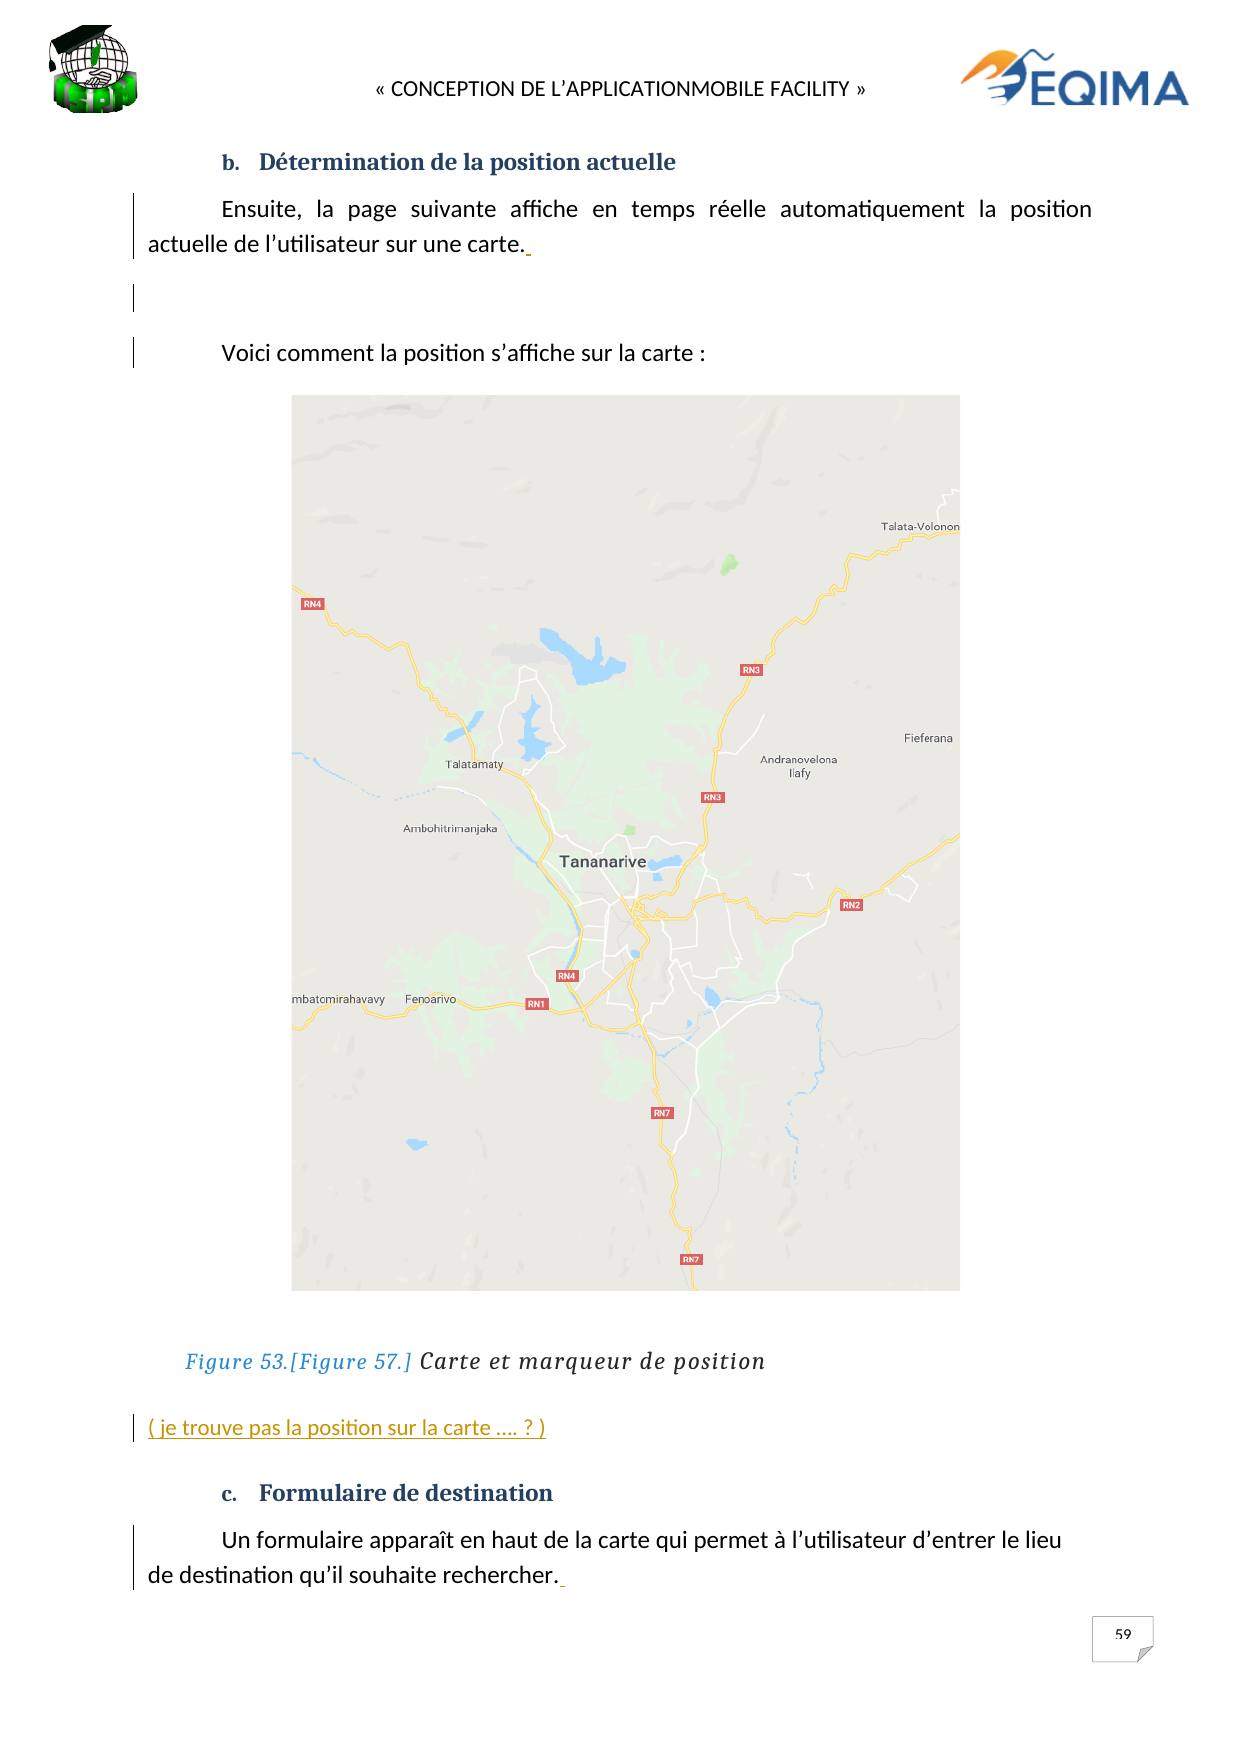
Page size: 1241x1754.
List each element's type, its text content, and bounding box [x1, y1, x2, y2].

picture [48, 25, 138, 113]
text Ensuite, la page suivante affiche en temps réelle automatiquement la position actuelle de l’utilisateur sur une carte. [148, 193, 1093, 259]
picture [961, 48, 1191, 105]
text Un formulaire apparaît en haut de la carte qui permet à l’utilisateur d’entrer le lieu de destination qu’il souhaite rechercher. [148, 1524, 1093, 1590]
subtitle Carte et marqueur de position [185, 1347, 1093, 1376]
subtitle Détermination de la position actuelle [221, 148, 1093, 176]
subtitle Formulaire de destination [221, 1479, 1093, 1508]
text Voici comment la position s’affiche sur la carte : [148, 337, 1093, 367]
picture [291, 395, 961, 1289]
